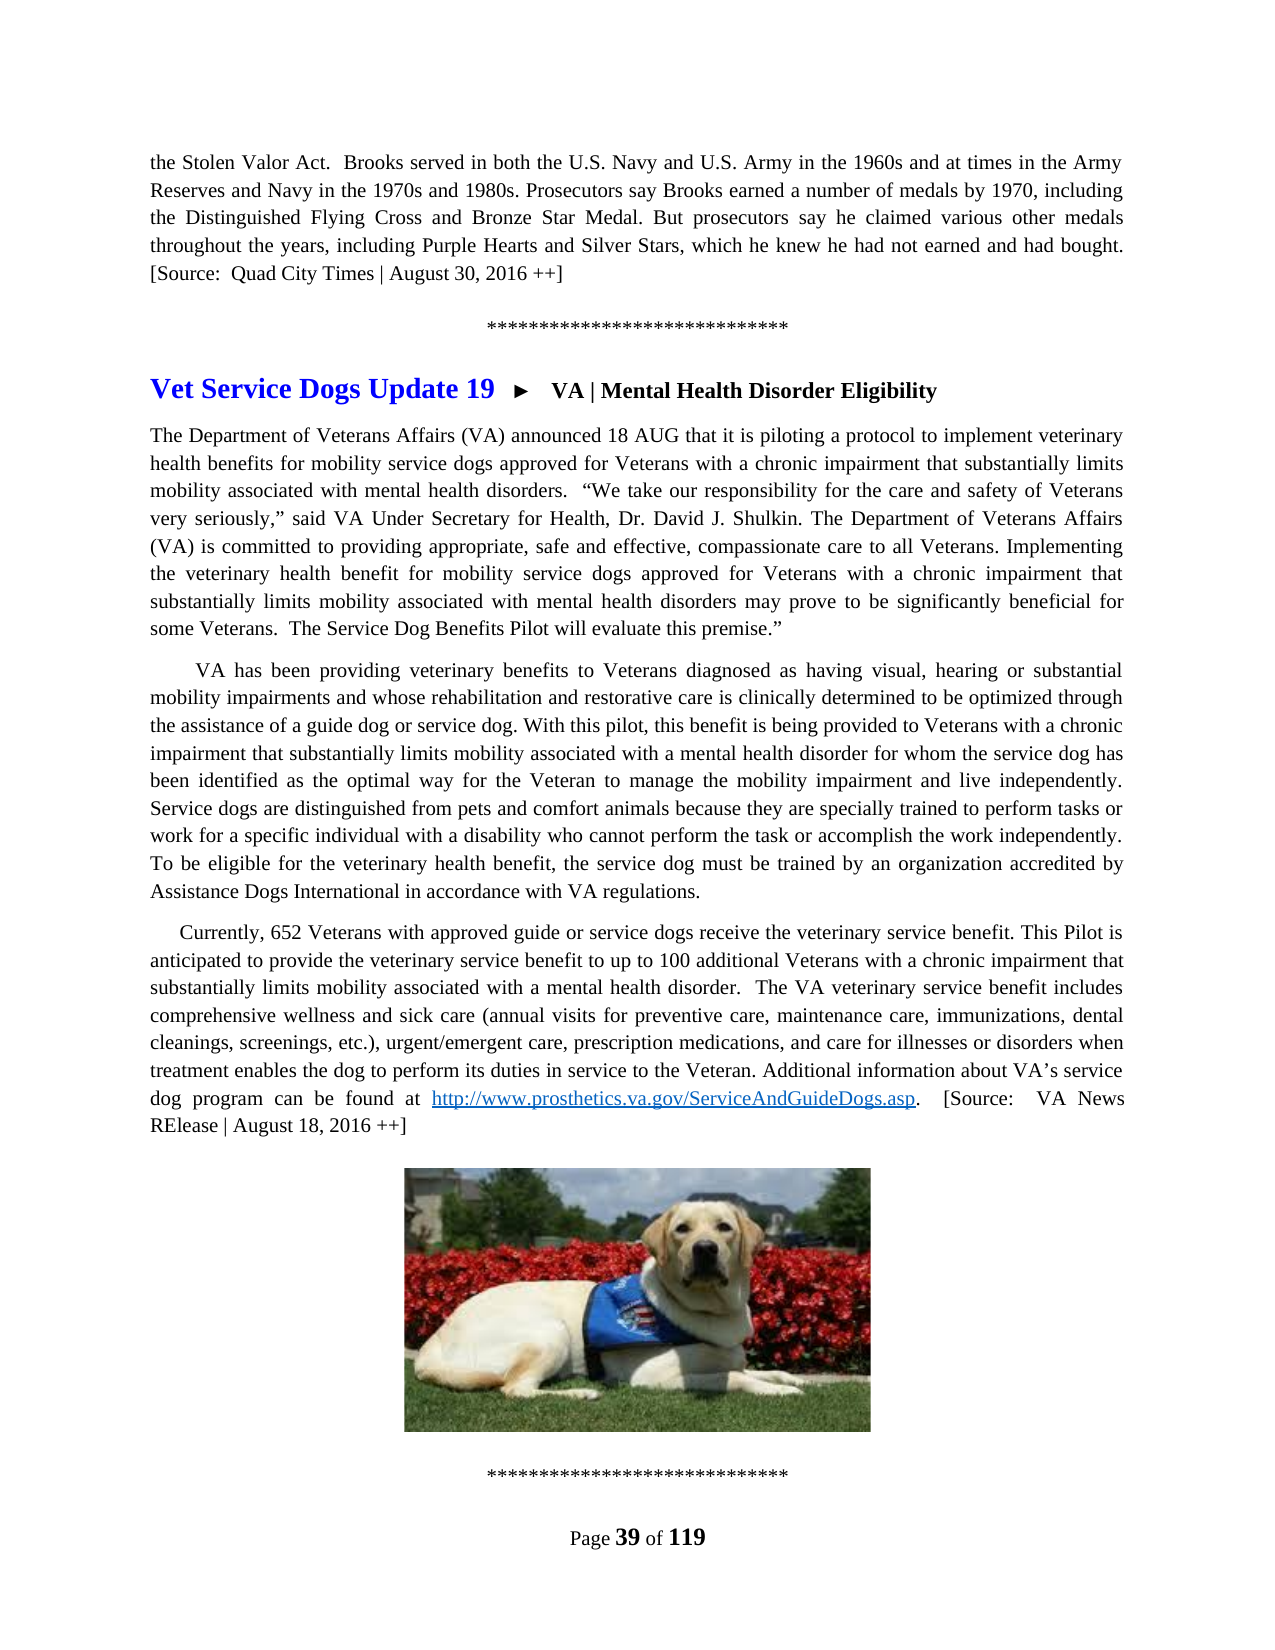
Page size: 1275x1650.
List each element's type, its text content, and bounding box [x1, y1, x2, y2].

text The Department of Veterans Affairs (VA) announced 18 AUG that it is piloting a protocol to implement veterinary health benefits for mobility service dogs approved for Veterans with a chronic impairment that substantially limits mobility associated with mental health disorders. “We take our responsibility for the care and safety of Veterans very seriously,” said VA Under Secretary for Health, Dr. David J. Shulkin. The Department of Veterans Affairs (VA) is committed to providing appropriate, safe and effective, compassionate care to all Veterans. Implementing the veterinary health benefit for mobility service dogs approved for Veterans with a chronic impairment that substantially limits mobility associated with mental health disorders may prove to be significantly beneficial for some Veterans. The Service Dog Benefits Pilot will evaluate this premise.” [150, 423, 1125, 640]
text VA has been providing veterinary benefits to Veterans diagnosed as having visual, hearing or substantial mobility impairments and whose rehabilitation and restorative care is clinically determined to be optimized through the assistance of a guide dog or service dog. With this pilot, this benefit is being provided to Veterans with a chronic impairment that substantially limits mobility associated with a mental health disorder for whom the service dog has been identified as the optimal way for the Veteran to manage the mobility impairment and live independently. Service dogs are distinguished from pets and comfort animals because they are specially trained to perform tasks or work for a specific individual with a disability who cannot perform the task or accomplish the work independently. To be eligible for the veterinary health benefit, the service dog must be trained by an organization accredited by Assistance Dogs International in accordance with VA regulations. [150, 658, 1125, 903]
text Currently, 652 Veterans with approved guide or service dogs receive the veterinary service benefit. This Pilot is anticipated to provide the veterinary service benefit to up to 100 additional Veterans with a chronic impairment that substantially limits mobility associated with a mental health disorder. The VA veterinary service benefit includes comprehensive wellness and sick care (annual visits for preventive care, maintenance care, immunizations, dental cleanings, screenings, etc.), urgent/emergent care, prescription medications, and care for illnesses or disorders when treatment enables the dog to perform its duties in service to the Veteran. Additional information about VA’s service dog program can be found at http://www.prosthetics.va.gov/ServiceAndGuideDogs.asp. [Source: VA News RElease | August 18, 2016 ++] [150, 920, 1125, 1137]
text ***************************** [150, 1464, 1125, 1488]
text Vet Service Dogs Update 19 ► VA | Mental Health Disorder Eligibility [150, 371, 1125, 404]
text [150, 150, 1125, 284]
text ***************************** [150, 316, 1125, 340]
picture [404, 1168, 871, 1432]
